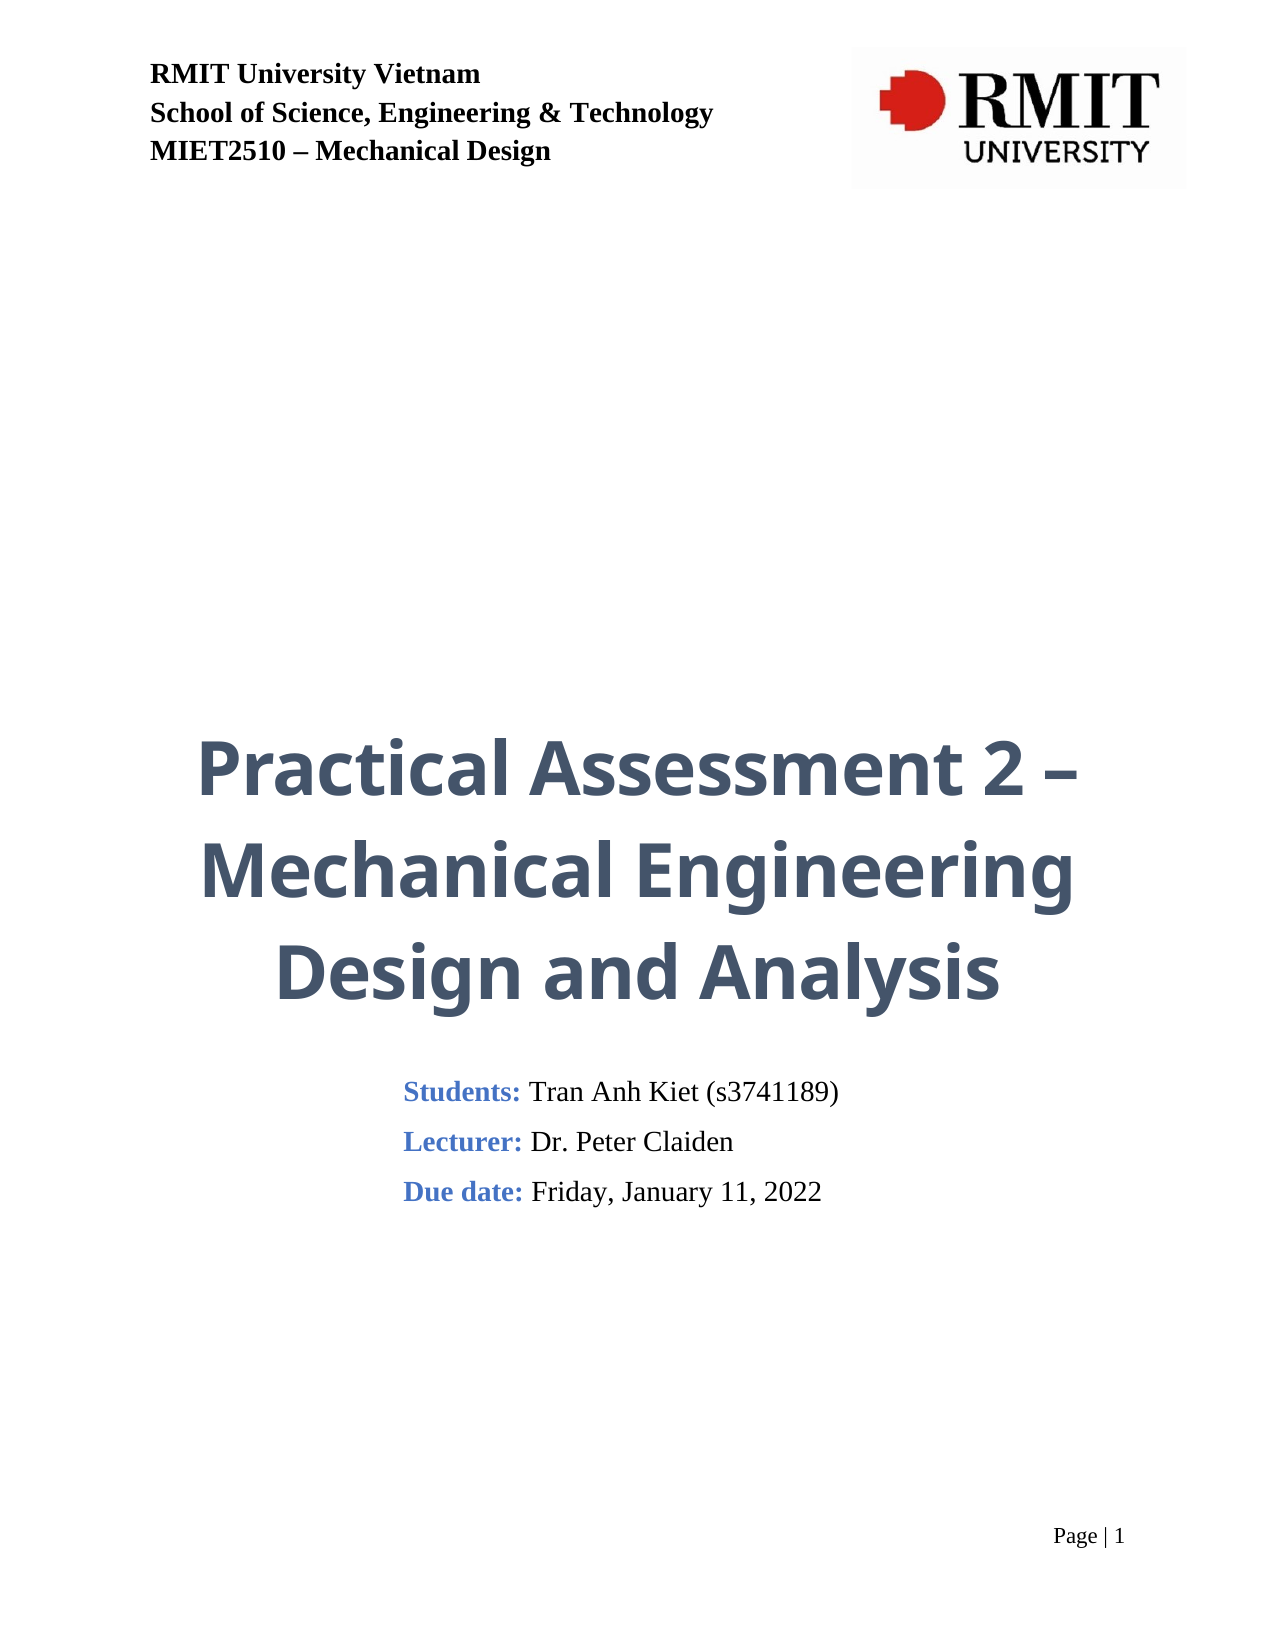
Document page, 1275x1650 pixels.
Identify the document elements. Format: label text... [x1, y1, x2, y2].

text Students: Tran Anh Kiet (s3741189) [403, 1074, 1125, 1107]
title Practical Assessment 2 – Mechanical Engineering Design and Analysis [150, 715, 1125, 1021]
picture [851, 47, 1187, 189]
text Lecturer: Dr. Peter Claiden [403, 1124, 1125, 1158]
text Due date: Friday, January 11, 2022 [403, 1174, 1125, 1208]
